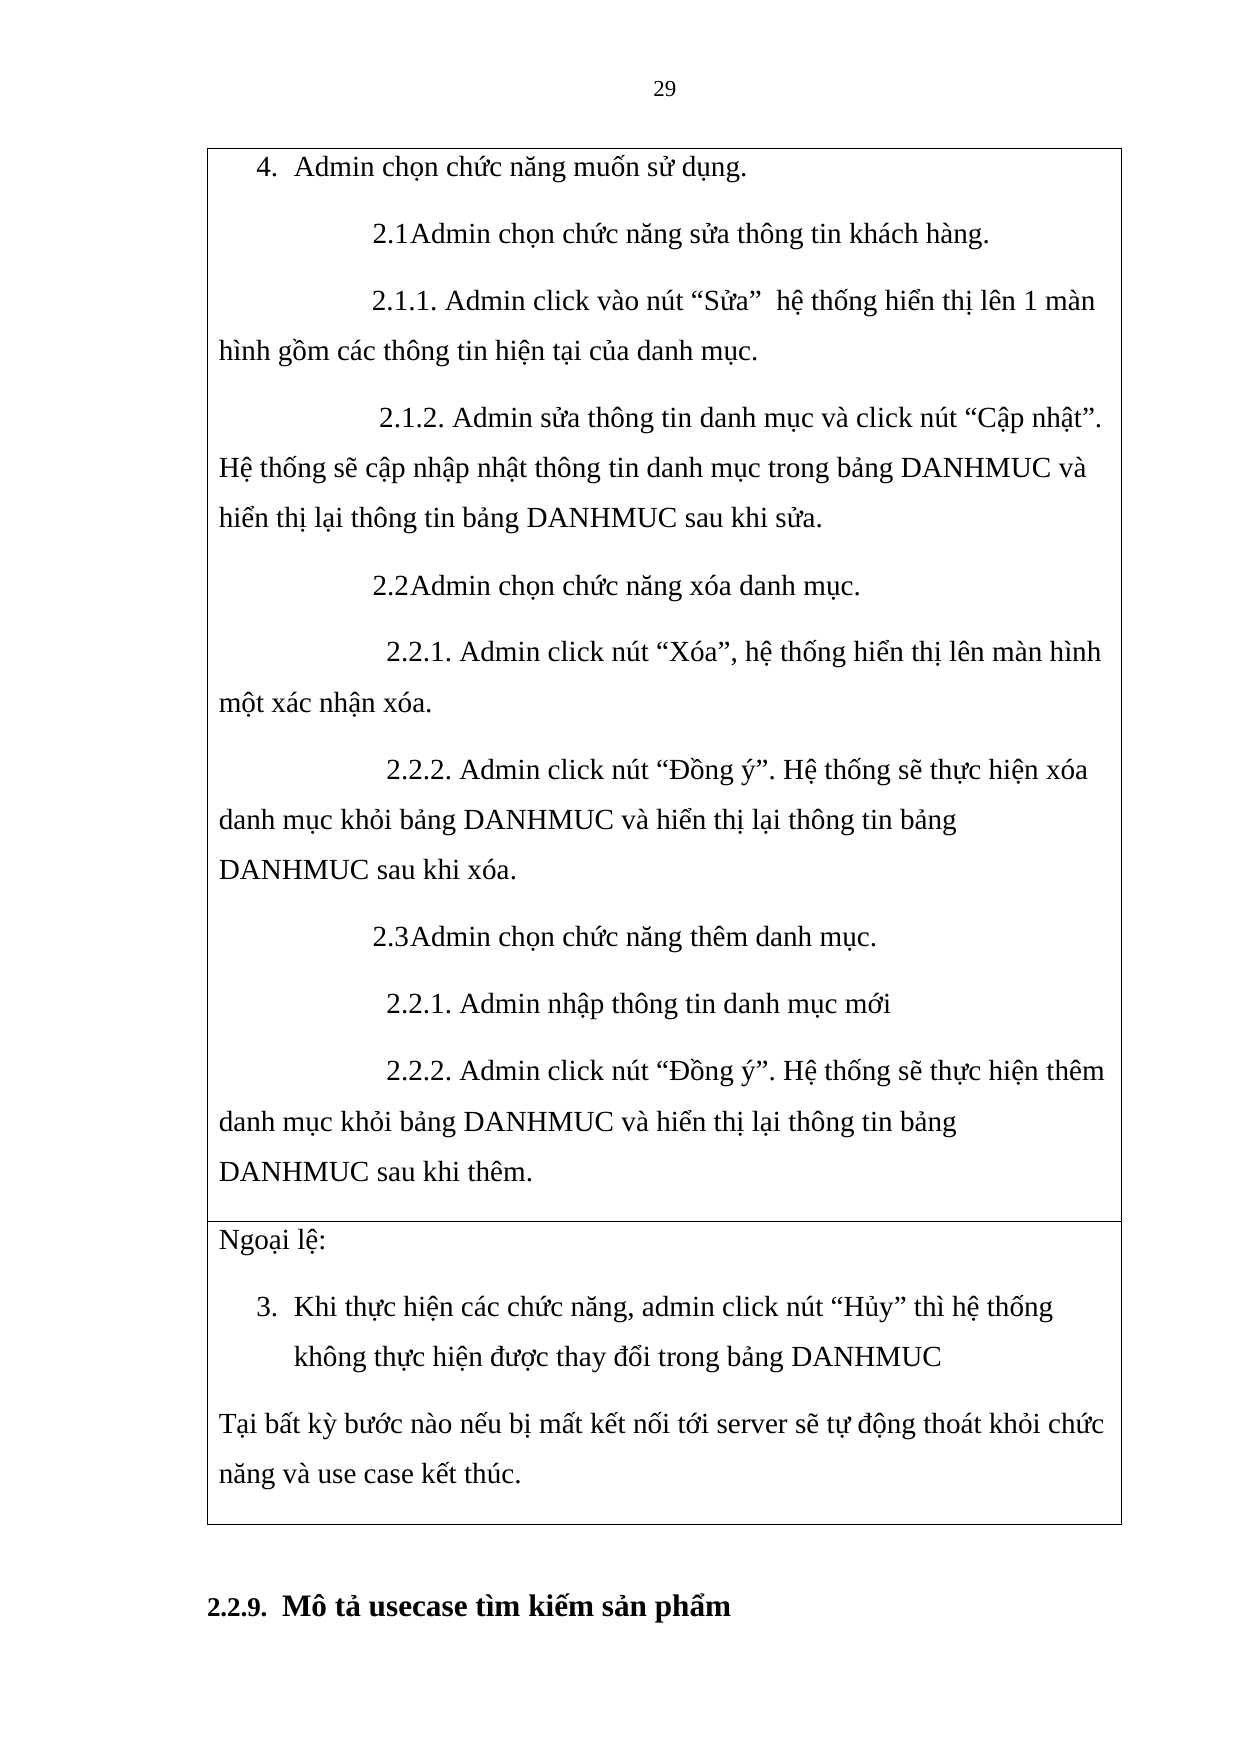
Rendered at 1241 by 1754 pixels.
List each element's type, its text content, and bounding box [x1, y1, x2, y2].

subtitle Mô tả usecase tìm kiếm sản phẩm [207, 1587, 1122, 1623]
table_cell Ngoại lệ: Khi thực hiện các chức năng, admin click nút “Hủy” thì hệ thống không thực hiện được thay đổi trong bảng DANHMUC Tại bất kỳ bước nào nếu bị mất kết nối tới server sẽ tự động thoát khỏi chức năng và use case kết thúc. [208, 1222, 1121, 1523]
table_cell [208, 149, 1121, 1221]
